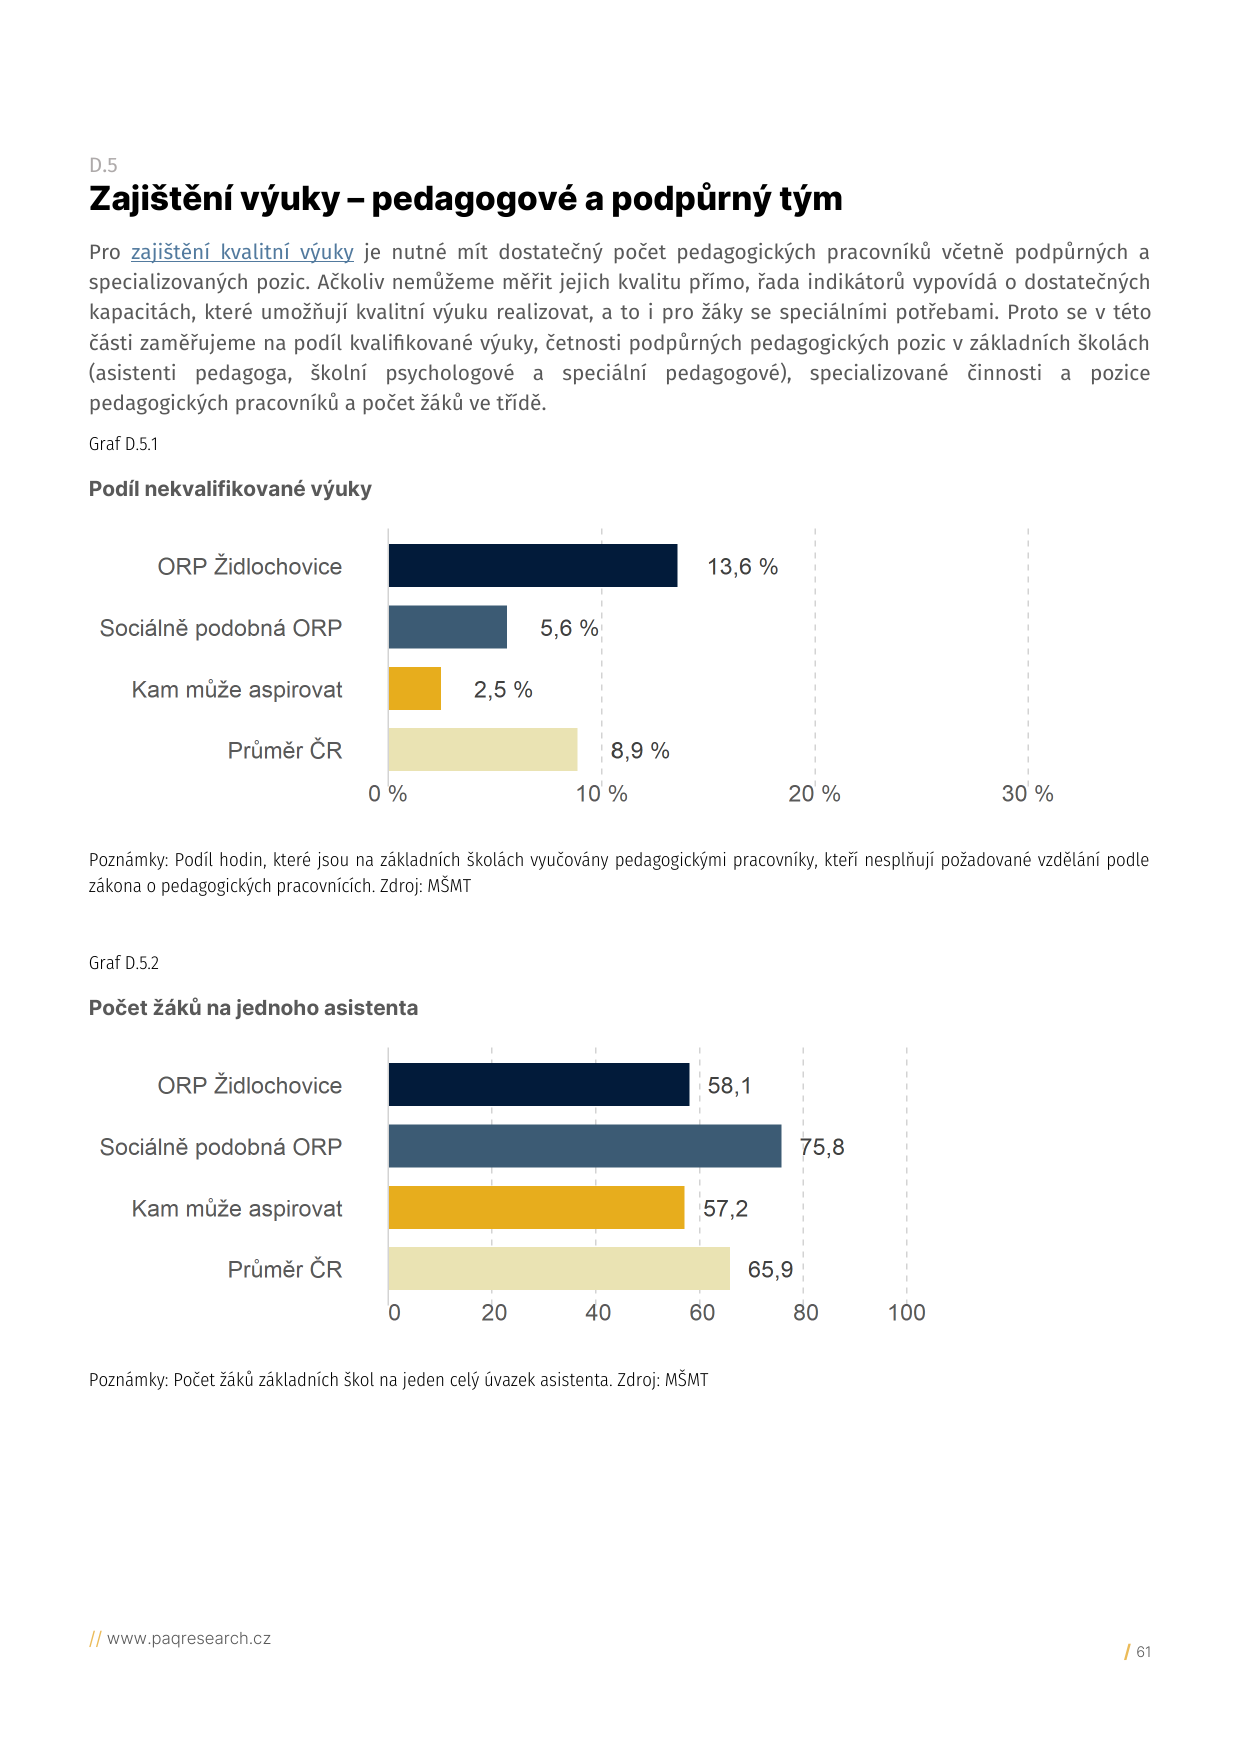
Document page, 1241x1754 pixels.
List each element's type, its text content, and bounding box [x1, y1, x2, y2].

text Graf D.5.1 [89, 433, 1152, 455]
picture [88, 1020, 1139, 1352]
text Pro zajištění kvalitní výuky je nutné mít dostatečný počet pedagogických pracovníků včetně podpůrných a specializovaných pozic. Ačkoliv nemůžeme měřit jejich kvalitu přímo, řada indikátorů vypovídá o dostatečných kapacitách, které umožňují kvalitní výuku realizovat, a to i pro žáky se speciálními potřebami. Proto se v této části zaměřujeme na podíl kvalifikované výuky, četnosti podpůrných pedagogických pozic v základních školách (asistenti pedagoga, školní psychologové a speciální pedagogové), specializované činnosti a pozice pedagogických pracovníků a počet žáků ve třídě. [89, 235, 1152, 416]
subtitle Zajištění výuky – pedagogové a podpůrný tým [89, 178, 1152, 218]
text Poznámky: Podíl hodin, které jsou na základních školách vyučovány pedagogickými pracovníky, kteří nesplňují požadované vzdělání podle zákona o pedagogických pracovnících. Zdroj: MŠMT [89, 849, 1152, 898]
picture [88, 501, 1139, 833]
text Podíl nekvalifikované výuky [89, 471, 1152, 501]
text D.5 [89, 148, 1152, 178]
text Počet žáků na jednoho asistenta [89, 990, 1152, 1020]
text Poznámky: Počet žáků základních škol na jeden celý úvazek asistenta. Zdroj: MŠMT [89, 1368, 1152, 1391]
text Graf D.5.2 [89, 952, 1152, 974]
